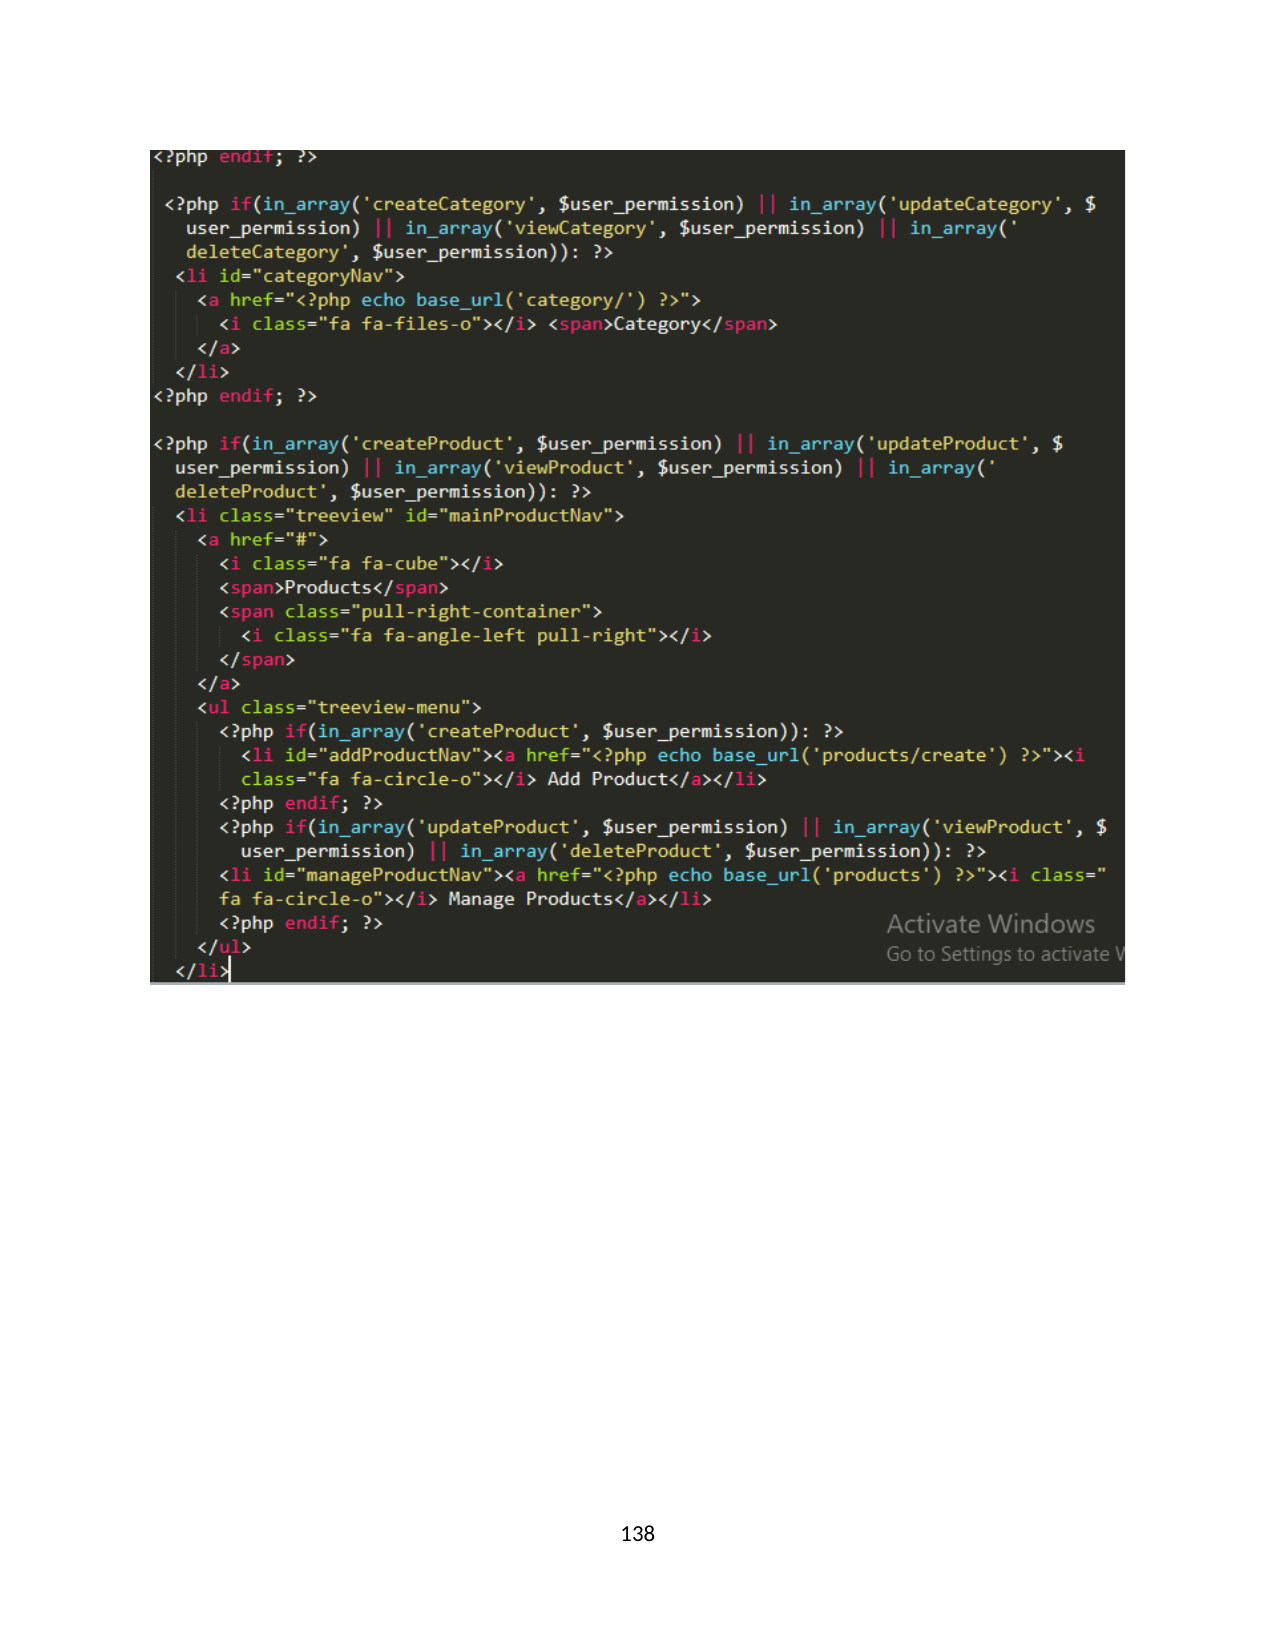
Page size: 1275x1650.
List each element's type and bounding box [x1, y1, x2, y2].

picture [150, 150, 1125, 985]
